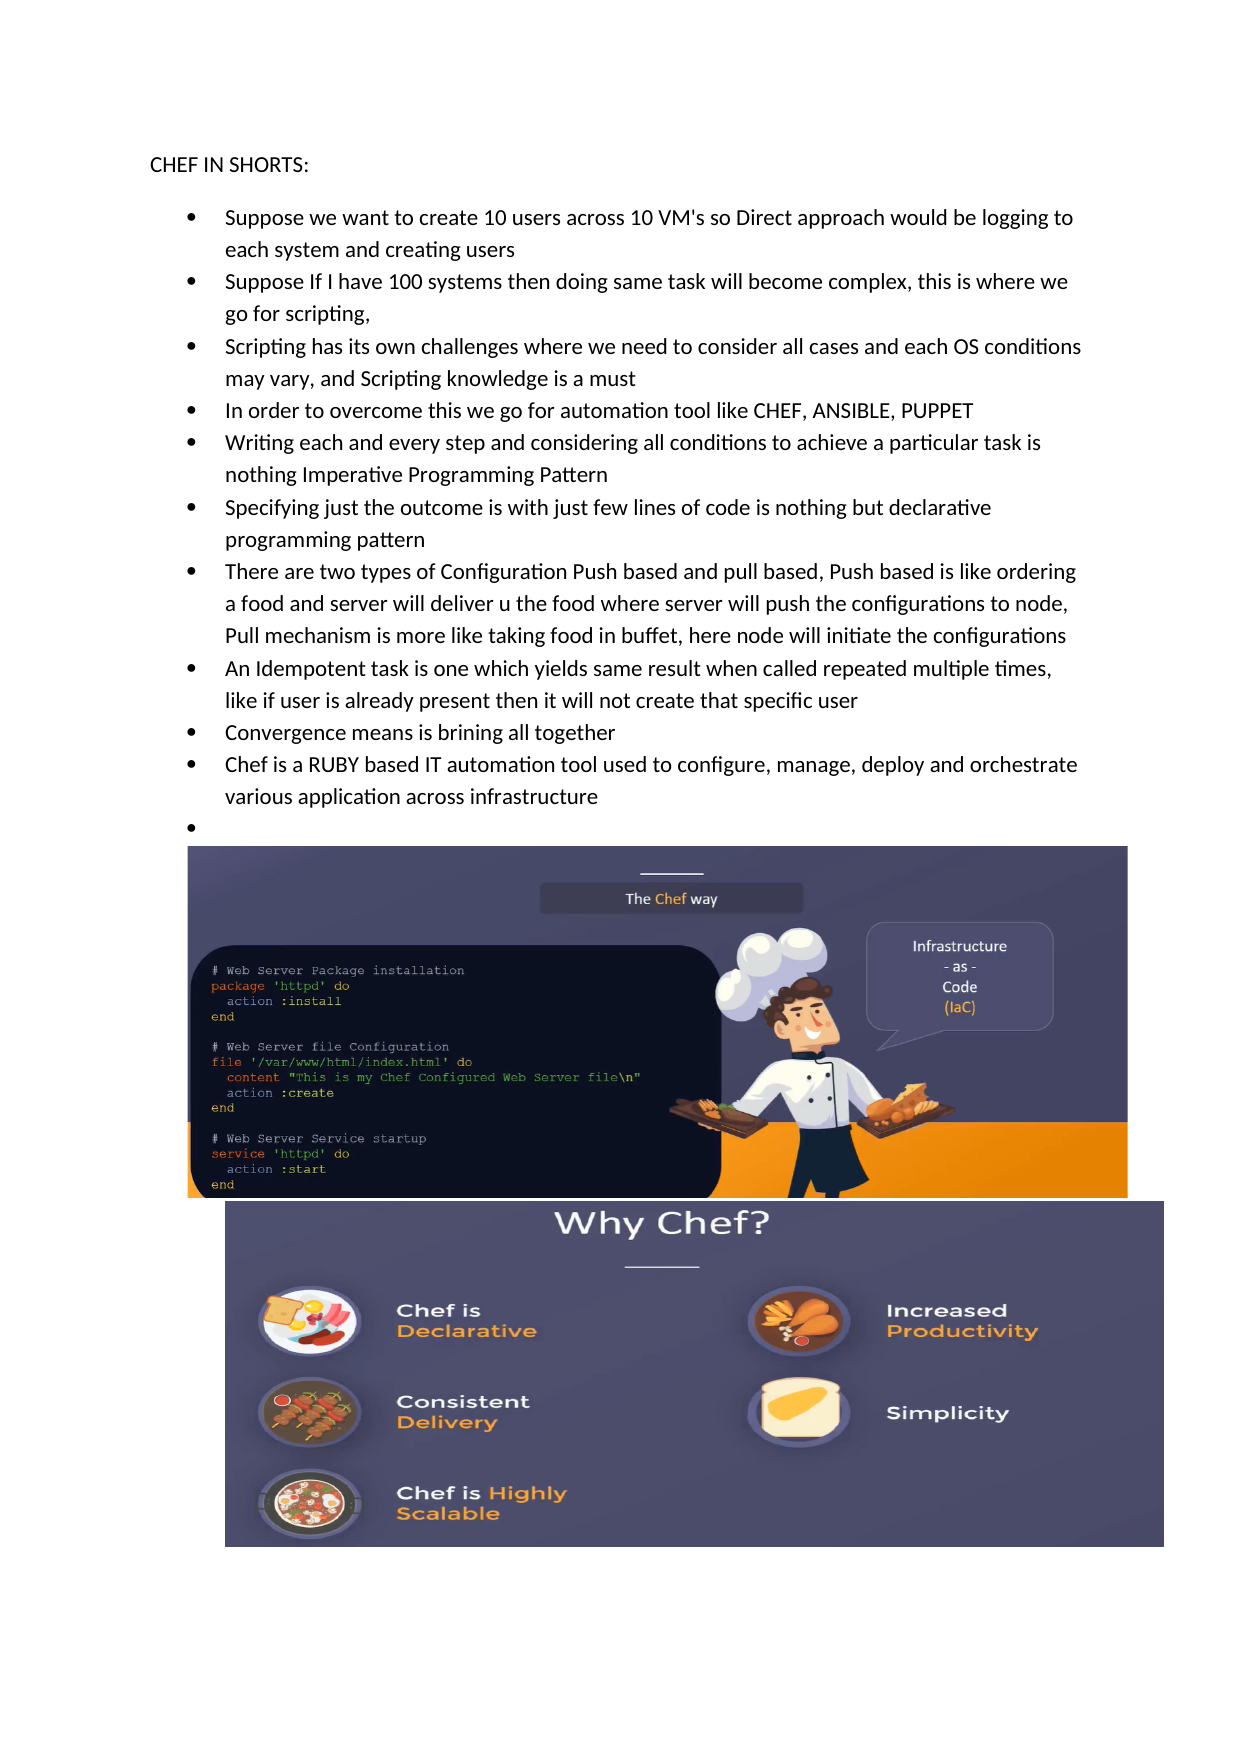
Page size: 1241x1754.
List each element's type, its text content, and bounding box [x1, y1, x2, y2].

list An Idempotent task is one which yields same result when called repeated multiple times, like if user is already present then it will not create that specific user [187, 654, 1090, 714]
picture [225, 1201, 1164, 1547]
list There are two types of Configuration Push based and pull based, Push based is like ordering a food and server will deliver u the food where server will push the configurations to node, Pull mechanism is more like taking food in buffet, here node will initiate the configurations [187, 557, 1090, 649]
list Suppose If I have 100 systems then doing same task will become complex, this is where we go for scripting, [187, 267, 1090, 328]
list Chef is a RUBY based IT automation tool used to configure, manage, deploy and orchestrate various application across infrastructure [187, 750, 1090, 810]
list Scripting has its own challenges where we need to consider all cases and each OS conditions may vary, and Scripting knowledge is a must [187, 332, 1090, 392]
list Suppose we want to create 10 users across 10 VM's so Direct approach would be logging to each system and creating users [187, 203, 1090, 263]
picture [187, 846, 1128, 1198]
list In order to overcome this we go for automation tool like CHEF, ANSIBLE, PUPPET [187, 396, 1090, 424]
list Specifying just the outcome is with just few lines of code is nothing but declarative programming pattern [187, 493, 1090, 553]
list Writing each and every step and considering all conditions to achieve a particular task is nothing Imperative Programming Pattern [187, 428, 1090, 488]
list Convergence means is brining all together [187, 718, 1090, 746]
text CHEF IN SHORTS: [150, 150, 1090, 178]
